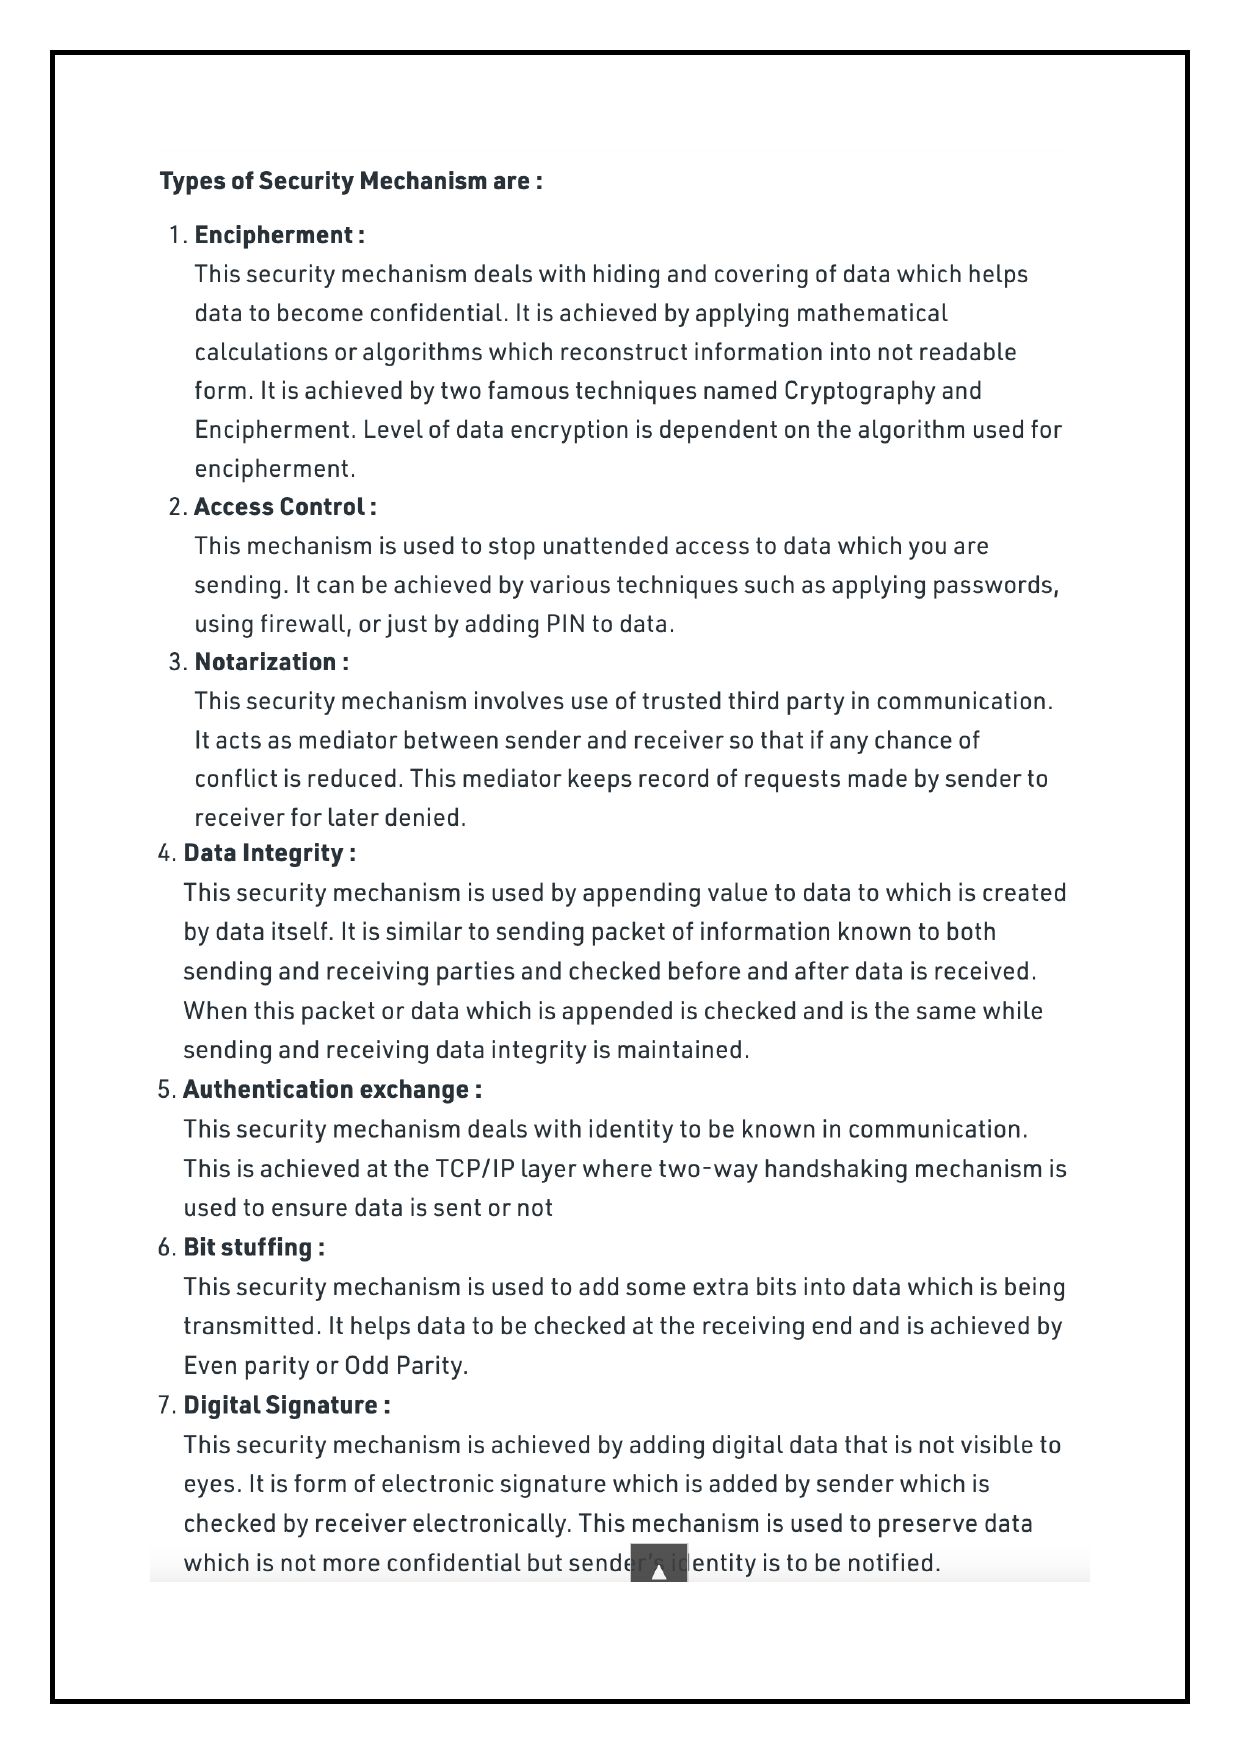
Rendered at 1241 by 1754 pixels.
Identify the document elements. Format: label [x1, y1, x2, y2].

picture [150, 150, 1091, 1582]
